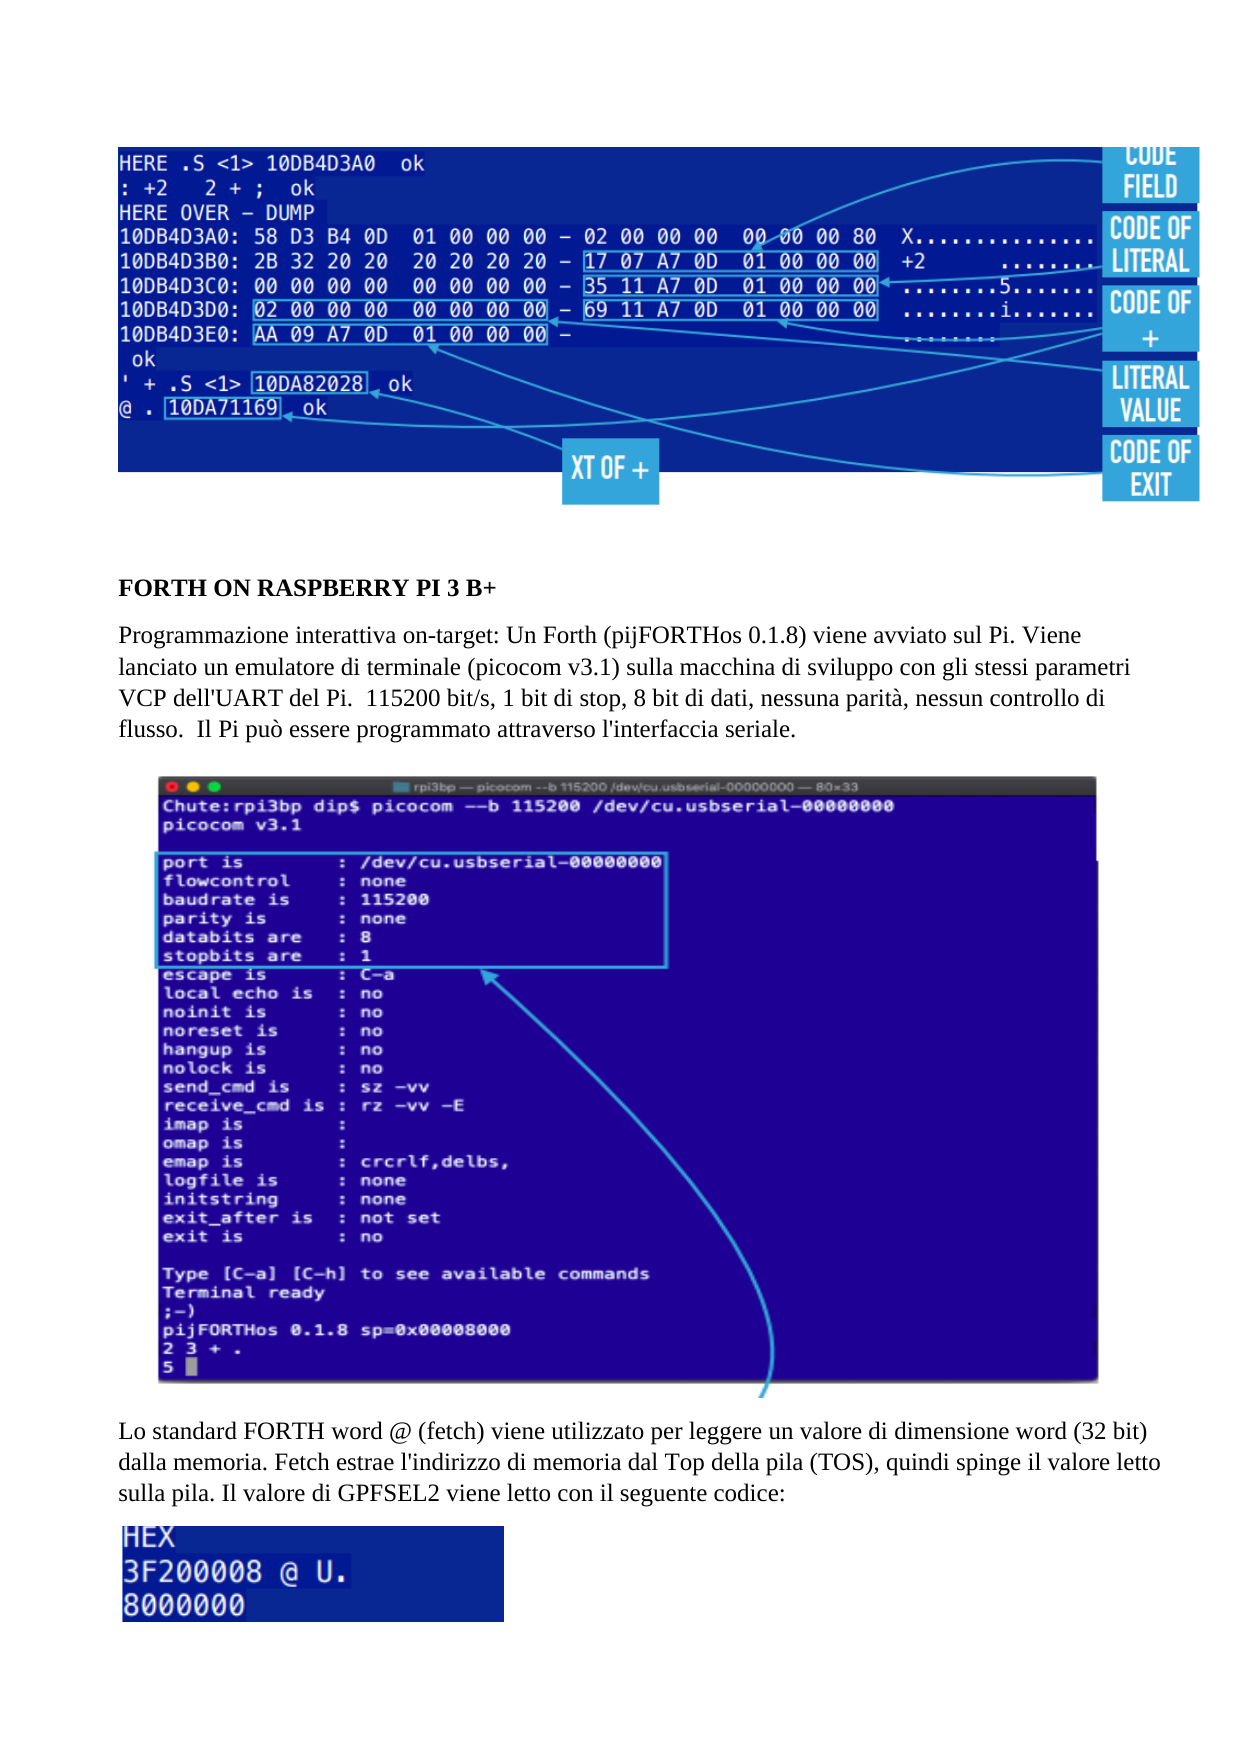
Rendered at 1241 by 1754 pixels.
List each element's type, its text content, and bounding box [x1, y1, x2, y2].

picture [118, 147, 1205, 507]
picture [118, 761, 1124, 1398]
text Lo standard FORTH word @ (fetch) viene utilizzato per leggere un valore di dimensione word (32 bit) dalla memoria. Fetch estrae l'indirizzo di memoria dal Top della pila (TOS), quindi spinge il valore letto sulla pila. Il valore di GPFSEL2 viene letto con il seguente codice: [118, 1416, 1167, 1507]
text FORTH ON RASPBERRY PI 3 B+ [118, 573, 1167, 602]
picture [118, 1526, 504, 1622]
text Programmazione interattiva on-target: Un Forth (pijFORTHos 0.1.8) viene avviato sul Pi. Viene lanciato un emulatore di terminale (picocom v3.1) sulla macchina di sviluppo con gli stessi parametri VCP dell'UART del Pi. 115200 bit/s, 1 bit di stop, 8 bit di dati, nessuna parità, nessun controllo di flusso. Il Pi può essere programmato attraverso l'interfaccia seriale. [118, 621, 1167, 742]
